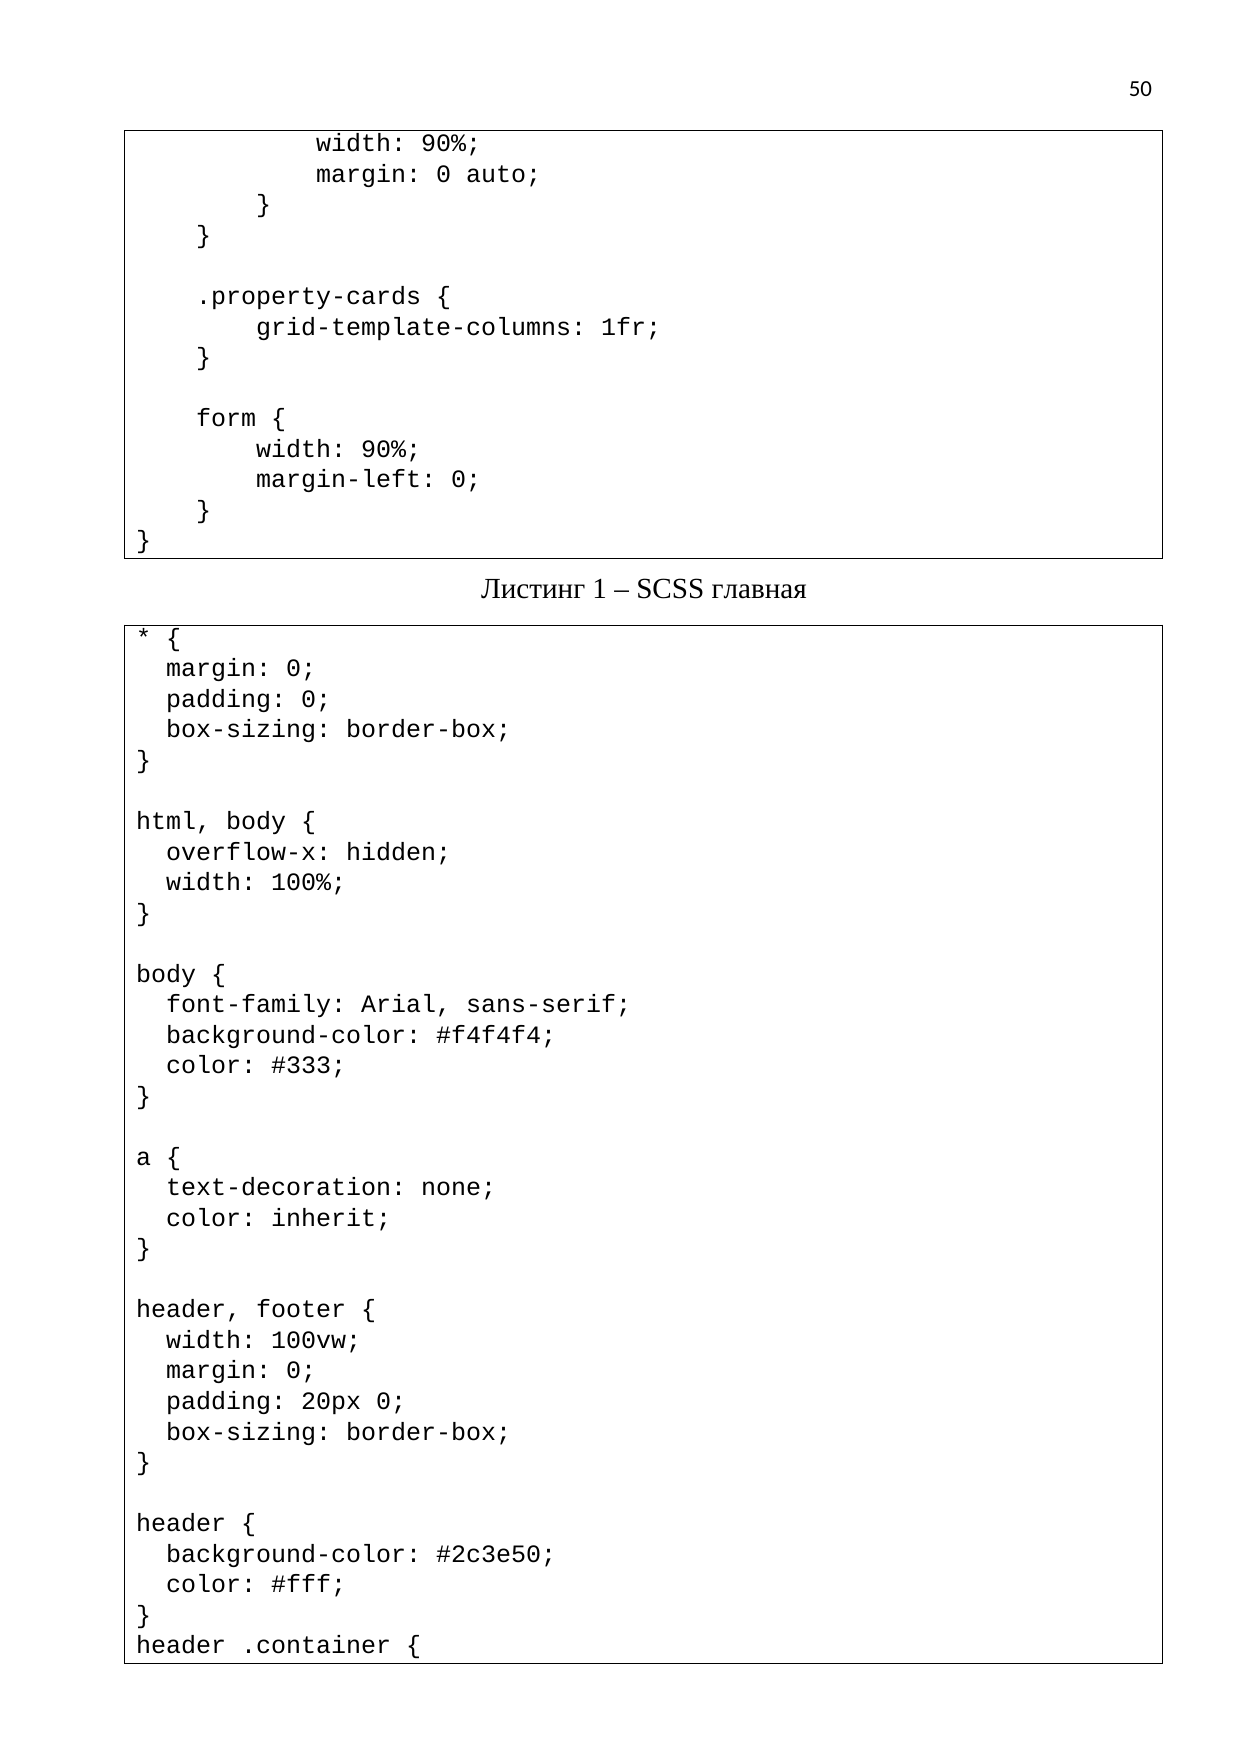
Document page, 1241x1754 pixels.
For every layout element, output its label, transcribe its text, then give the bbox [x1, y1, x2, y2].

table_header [125, 626, 1162, 1663]
text Листинг 1 – SCSS главная [136, 572, 1152, 605]
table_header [125, 131, 1162, 558]
